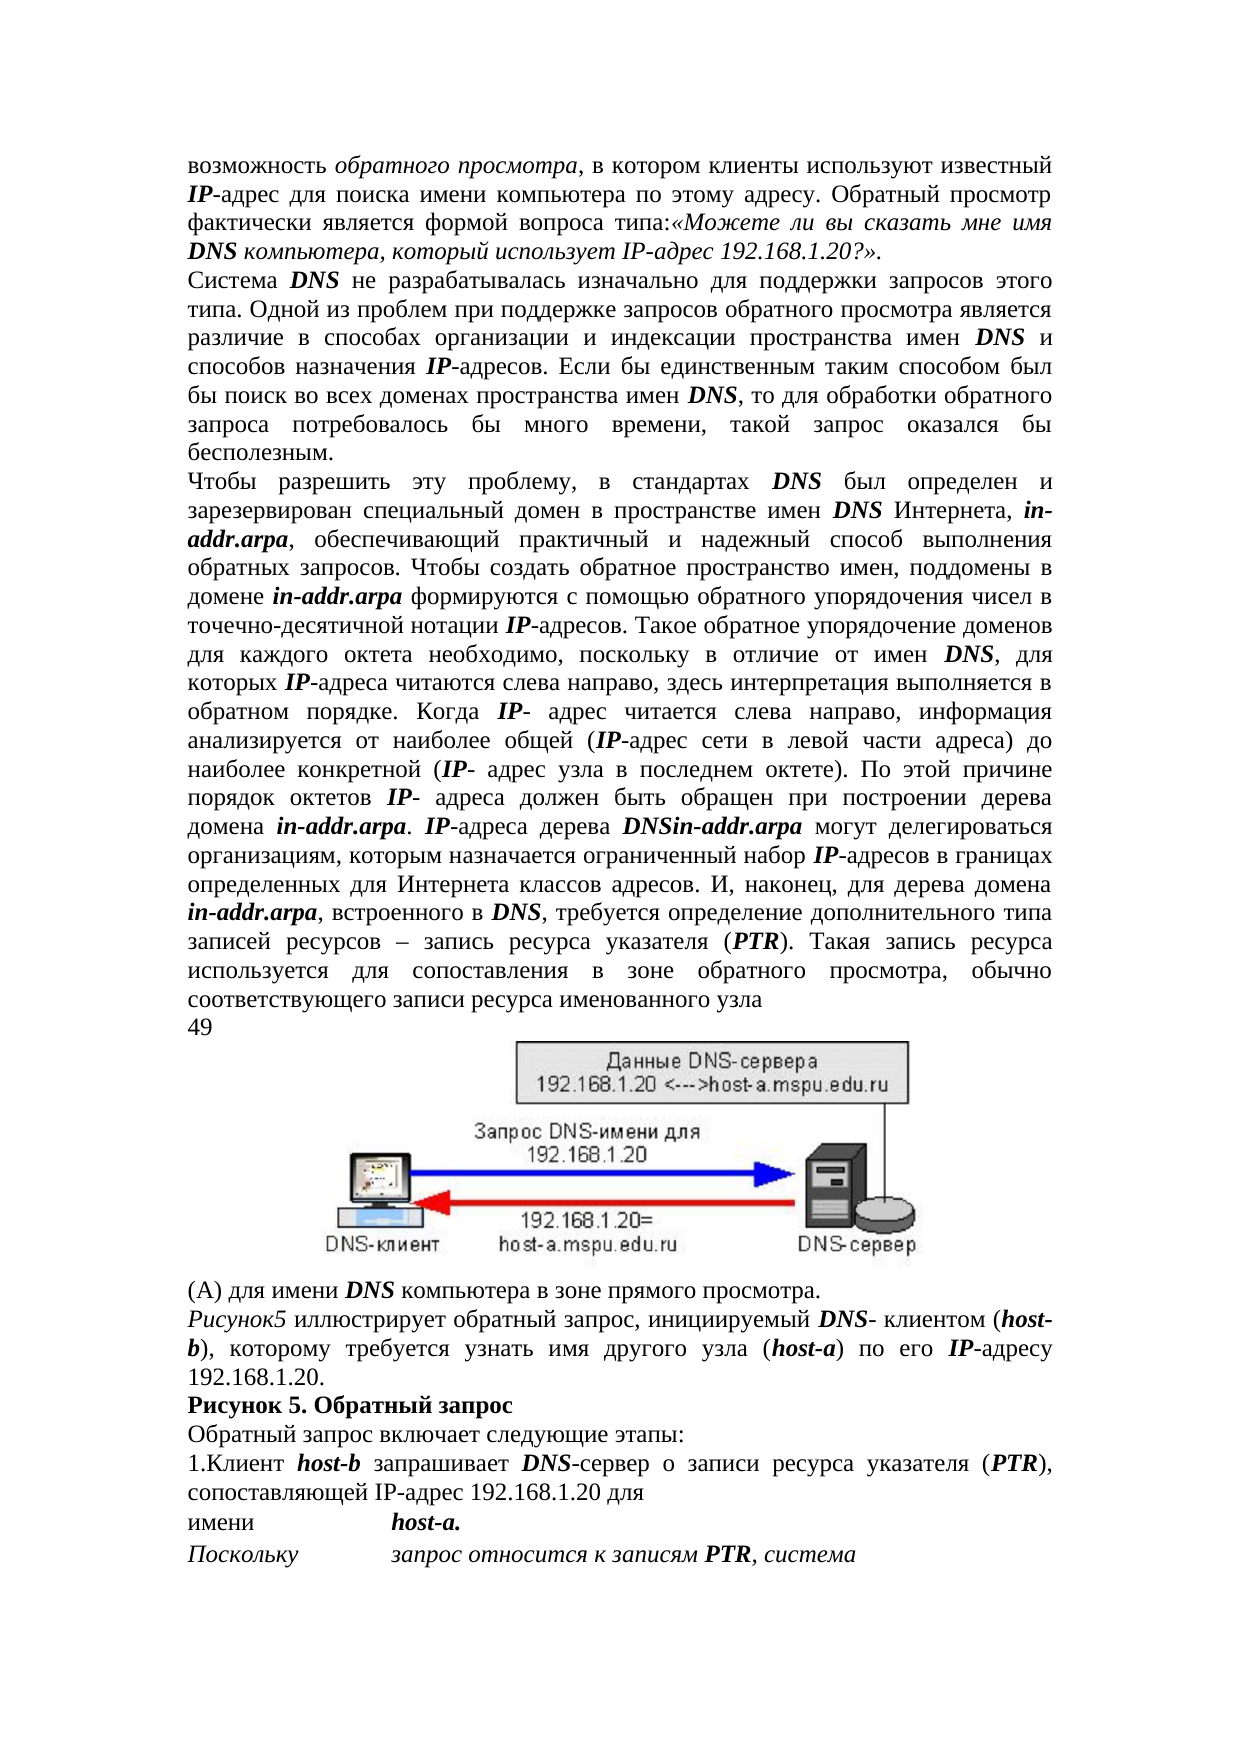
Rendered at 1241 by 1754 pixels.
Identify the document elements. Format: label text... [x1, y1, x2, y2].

table_header имени [186, 1506, 389, 1537]
text Рисунок 5. Обратный запрос [187, 1391, 1053, 1419]
text (A) для имени DNS компьютера в зоне прямого просмотра. [187, 1276, 1053, 1304]
text Рисунок5 иллюстрирует обратный запрос, инициируемый DNS- клиентом (host-b), которому требуется узнать имя другого узла (host-a) по его IP-адресу 192.168.1.20. [187, 1304, 1053, 1391]
table_header host-a. [389, 1506, 1054, 1537]
text 49 [187, 1012, 1053, 1041]
text Система DNS не разрабатывалась изначально для поддержки запросов этого типа. Одной из проблем при поддержке запросов обратного просмотра является различие в способах организации и индексации пространства имен DNS и способов назначения IP-адресов. Если бы единственным таким способом был бы поиск во всех доменах пространства имен DNS, то для обработки обратного запроса потребовалось бы много времени, такой запрос оказался бы бесполезным. [187, 265, 1053, 466]
text 1.Клиент host-b запрашивает DNS-сервер о записи ресурса указателя (PTR), сопоставляющей IP-адрес 192.168.1.20 для [187, 1448, 1053, 1506]
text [187, 150, 1053, 265]
table_cell запрос относится к записям PTR, система [389, 1538, 1054, 1569]
picture [309, 1041, 932, 1276]
text Обратный запрос включает следующие этапы: [187, 1419, 1053, 1448]
text Чтобы разрешить эту проблему, в стандартах DNS был определен и зарезервирован специальный домен в пространстве имен DNS Интернета, in-addr.arpa, обеспечивающий практичный и надежный способ выполнения обратных запросов. Чтобы создать обратное пространство имен, поддомены в домене in-addr.arpa формируются с помощью обратного упорядочения чисел в точечно-десятичной нотации IP-адресов. Такое обратное упорядочение доменов для каждого октета необходимо, поскольку в отличие от имен DNS, для которых IP-адреса читаются слева направо, здесь интерпретация выполняется в обратном порядке. Когда IP- адрес читается слева направо, информация анализируется от наиболее общей (IP-адрес сети в левой части адреса) до наиболее конкретной (IP- адрес узла в последнем октете). По этой причине порядок октетов IP- адреса должен быть обращен при построении дерева домена in-addr.arpa. IP-адреса дерева DNSin-addr.arpa могут делегироваться организациям, которым назначается ограниченный набор IP-адресов в границах определенных для Интернета классов адресов. И, наконец, для дерева домена in-addr.arpa, встроенного в DNS, требуется определение дополнительного типа записей ресурсов – запись ресурса указателя (PTR). Такая запись ресурса используется для сопоставления в зоне обратного просмотра, обычно соответствующего записи ресурса именованного узла [187, 466, 1053, 1012]
table_cell Поскольку [186, 1538, 389, 1569]
